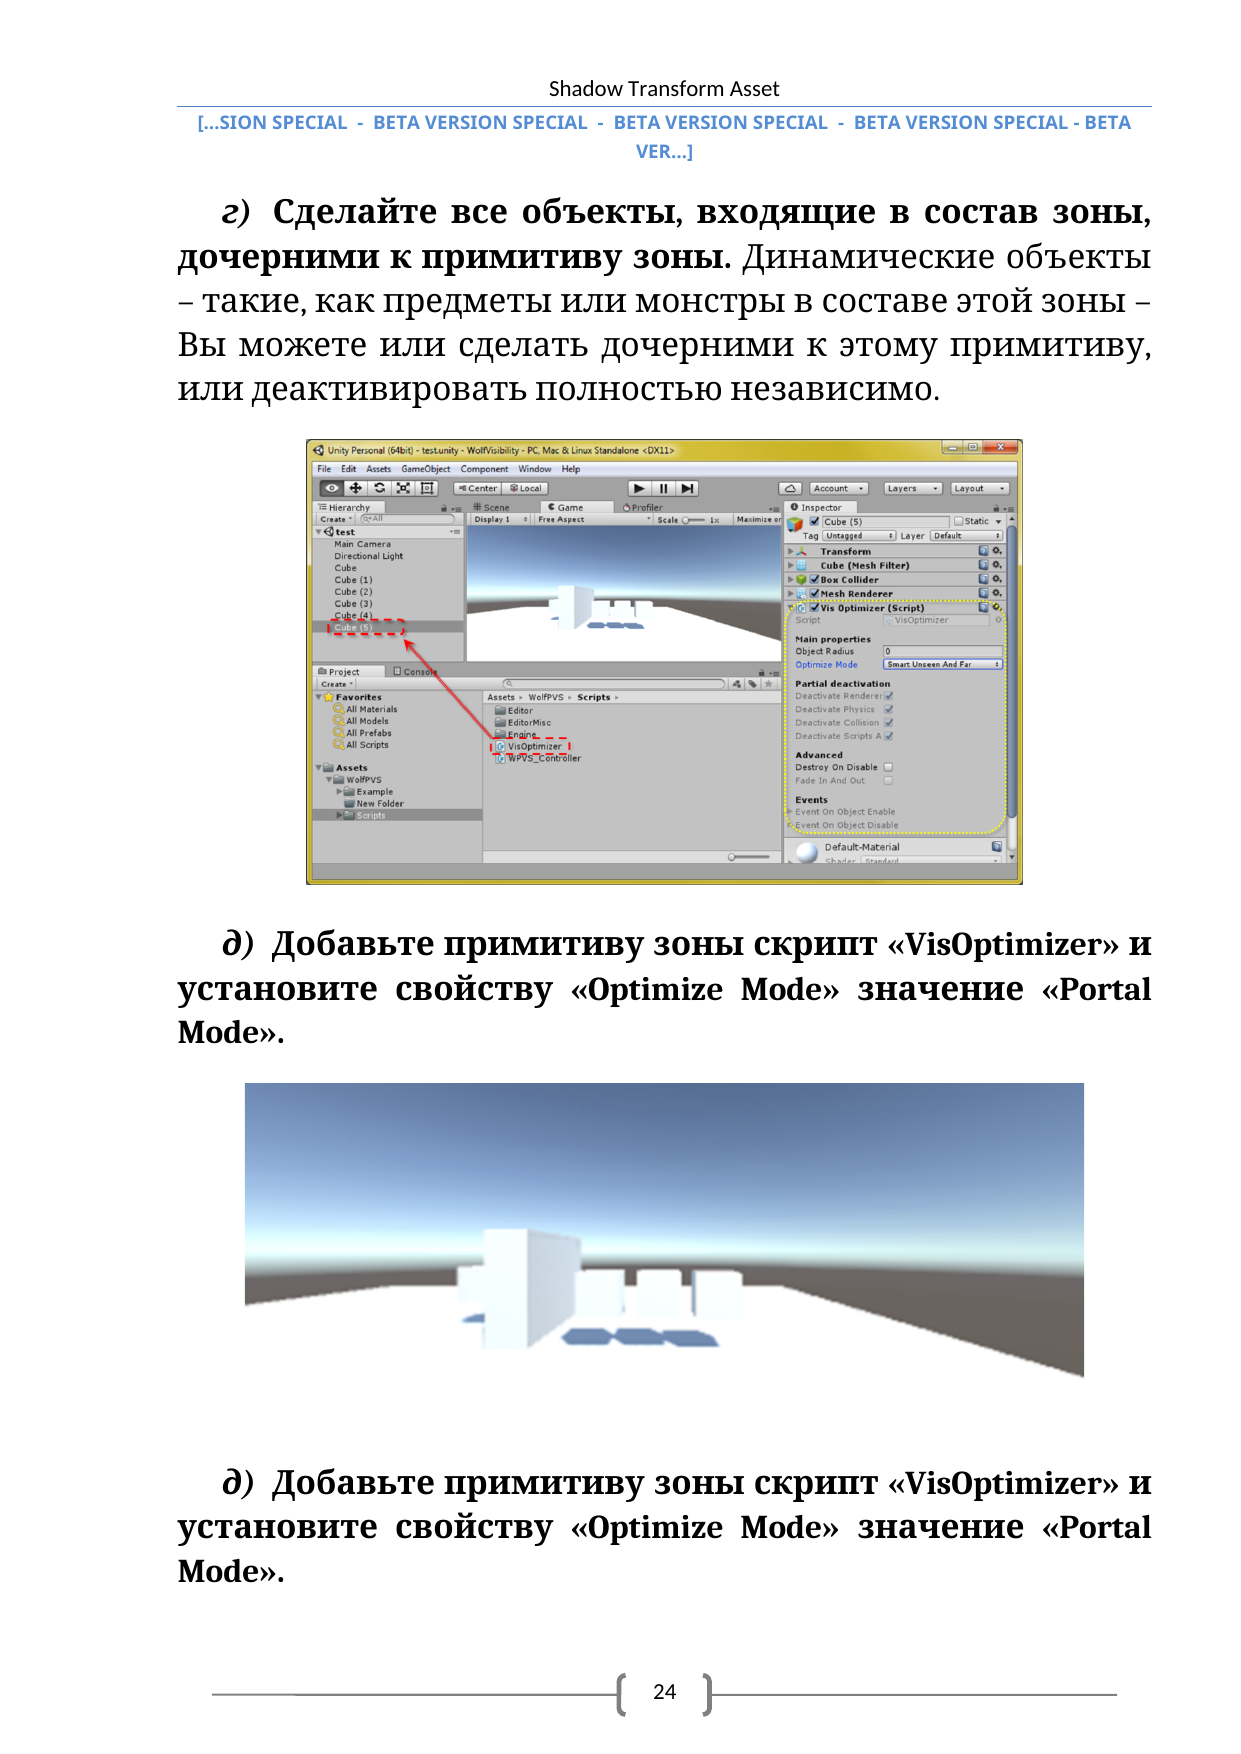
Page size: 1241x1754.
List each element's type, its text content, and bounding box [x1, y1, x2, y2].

text г) Сделайте все объекты, входящие в состав зоны, дочерними к примитиву зоны. Динамические объекты – такие, как предметы или монстры в составе этой зоны – Вы можете или сделать дочерними к этому примитиву, или деактивировать полностью независимо. [177, 194, 1152, 408]
picture [306, 439, 1023, 885]
text д) Добавьте примитиву зоны скрипт «VisOptimizer» и установите свойству «Optimize Mode» значение «Portal Mode». [177, 926, 1152, 1052]
picture [244, 1083, 1085, 1423]
text д) Добавьте примитиву зоны скрипт «VisOptimizer» и установите свойству «Optimize Mode» значение «Portal Mode». [177, 1464, 1152, 1591]
